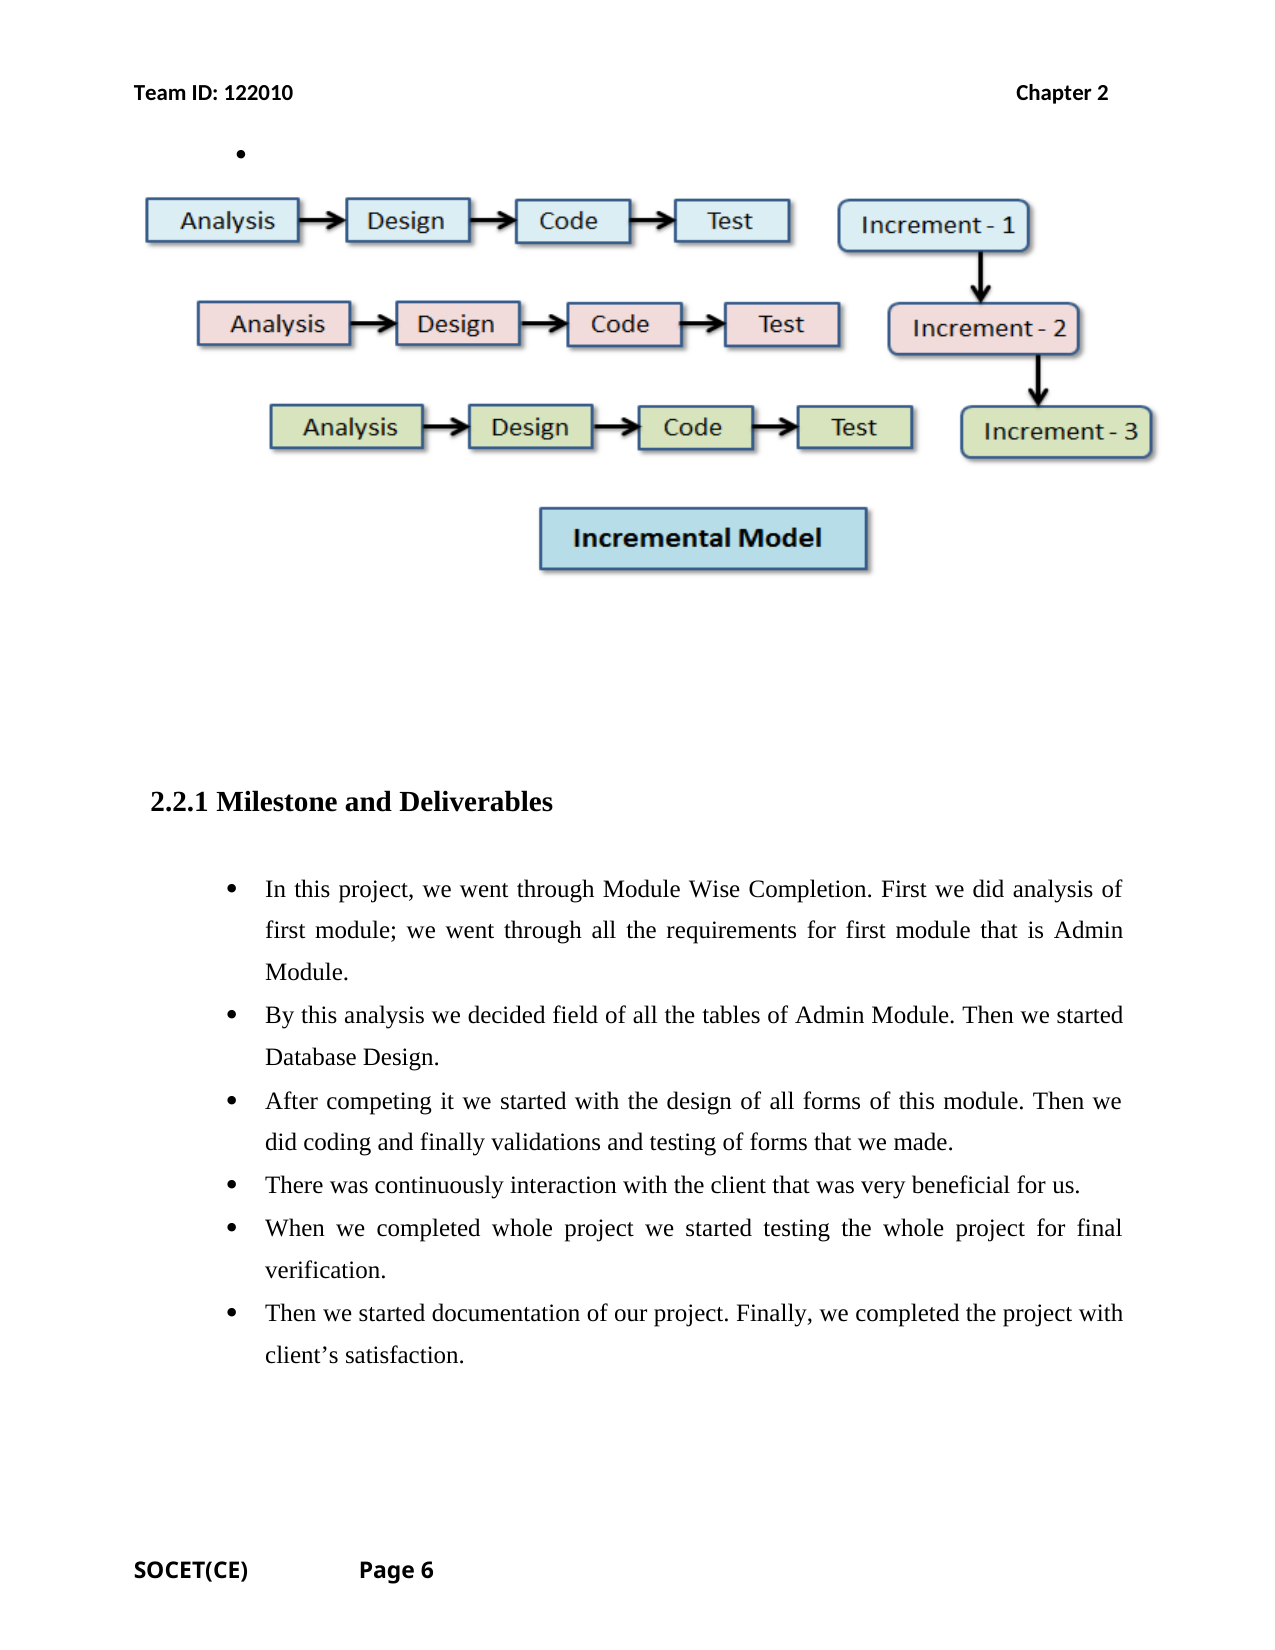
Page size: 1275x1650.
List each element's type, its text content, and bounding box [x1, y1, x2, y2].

list After competing it we started with the design of all forms of this module. Then we did coding and finally validations and testing of forms that we made. [227, 1086, 1124, 1156]
list There was continuously interaction with the client that was very beneficial for us. [227, 1170, 1143, 1199]
list In this project, we went through Module Wise Completion. First we did analysis of first module; we went through all the requirements for first module that is Admin Module. [227, 874, 1124, 986]
list By this analysis we decided field of all the tables of Admin Module. Then we started Database Design. [227, 1001, 1124, 1071]
list Milestone and Deliverables [150, 784, 1143, 817]
list When we completed whole project we started testing the whole project for final verification. [227, 1213, 1124, 1284]
picture [132, 181, 1177, 689]
list Then we started documentation of our project. Finally, we completed the project with client’s satisfaction. [227, 1298, 1124, 1369]
